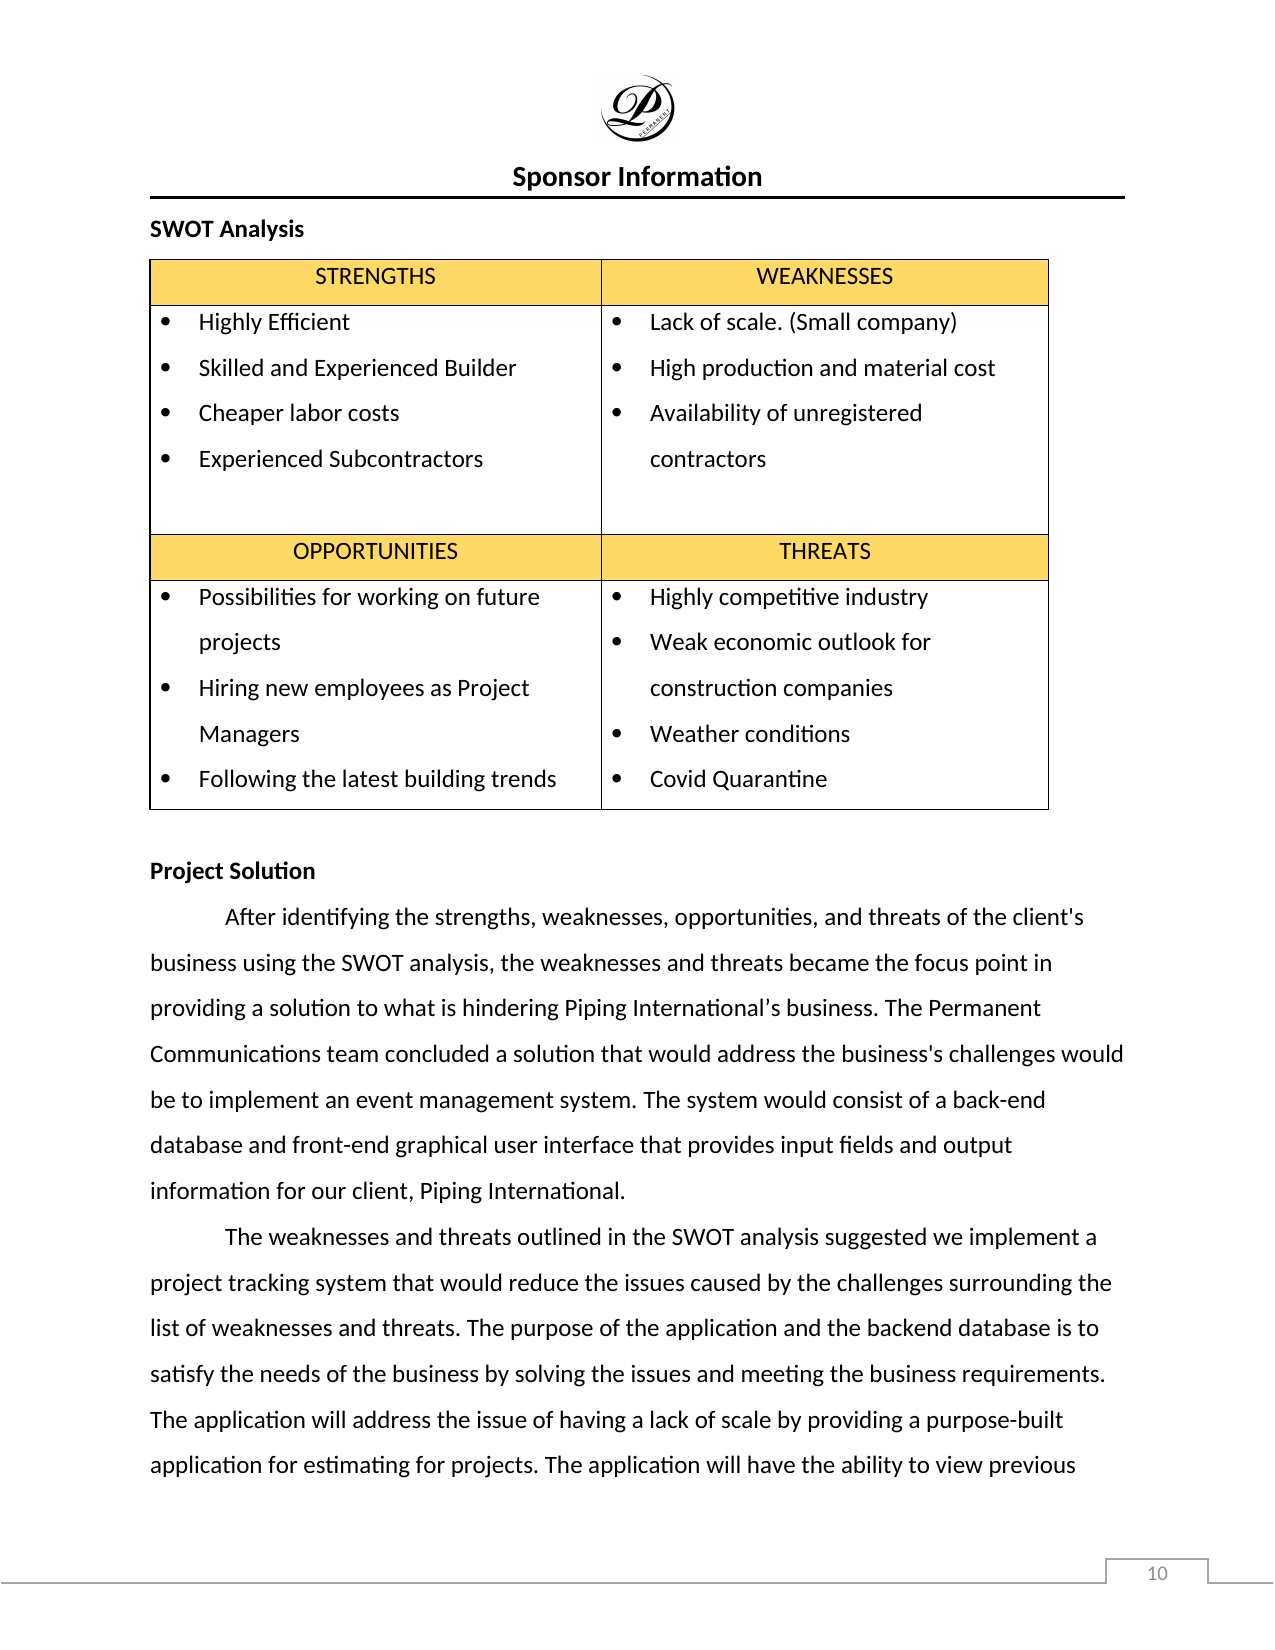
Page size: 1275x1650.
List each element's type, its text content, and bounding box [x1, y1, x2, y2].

text After identifying the strengths, weaknesses, opportunities, and threats of the client's business using the SWOT analysis, the weaknesses and threats became the focus point in providing a solution to what is hindering Piping International’s business. The Permanent Communications team concluded a solution that would address the business's challenges would be to implement an event management system. The system would consist of a back-end database and front-end graphical user interface that provides input fields and output information for our client, Piping International. [150, 901, 1125, 1206]
table_cell Lack of scale. (Small company) High production and material cost Availability of unregistered contractors [602, 306, 1048, 534]
table_cell Highly competitive industry Weak economic outlook for construction companies Weather conditions Covid Quarantine [602, 581, 1048, 808]
picture [593, 75, 682, 143]
table_cell Highly Efficient Skilled and Experienced Builder Cheaper labor costs Experienced Subcontractors [151, 306, 601, 534]
text SWOT Analysis [150, 213, 1125, 244]
table_cell Possibilities for working on future projects Hiring new employees as Project Managers Following the latest building trends [151, 581, 601, 808]
table_cell OPPORTUNITIES [151, 535, 601, 580]
table_header STRENGTHS [151, 260, 601, 305]
table_header WEAKNESSES [602, 260, 1048, 305]
text Project Solution [150, 855, 1125, 886]
table_cell THREATS [602, 535, 1048, 580]
